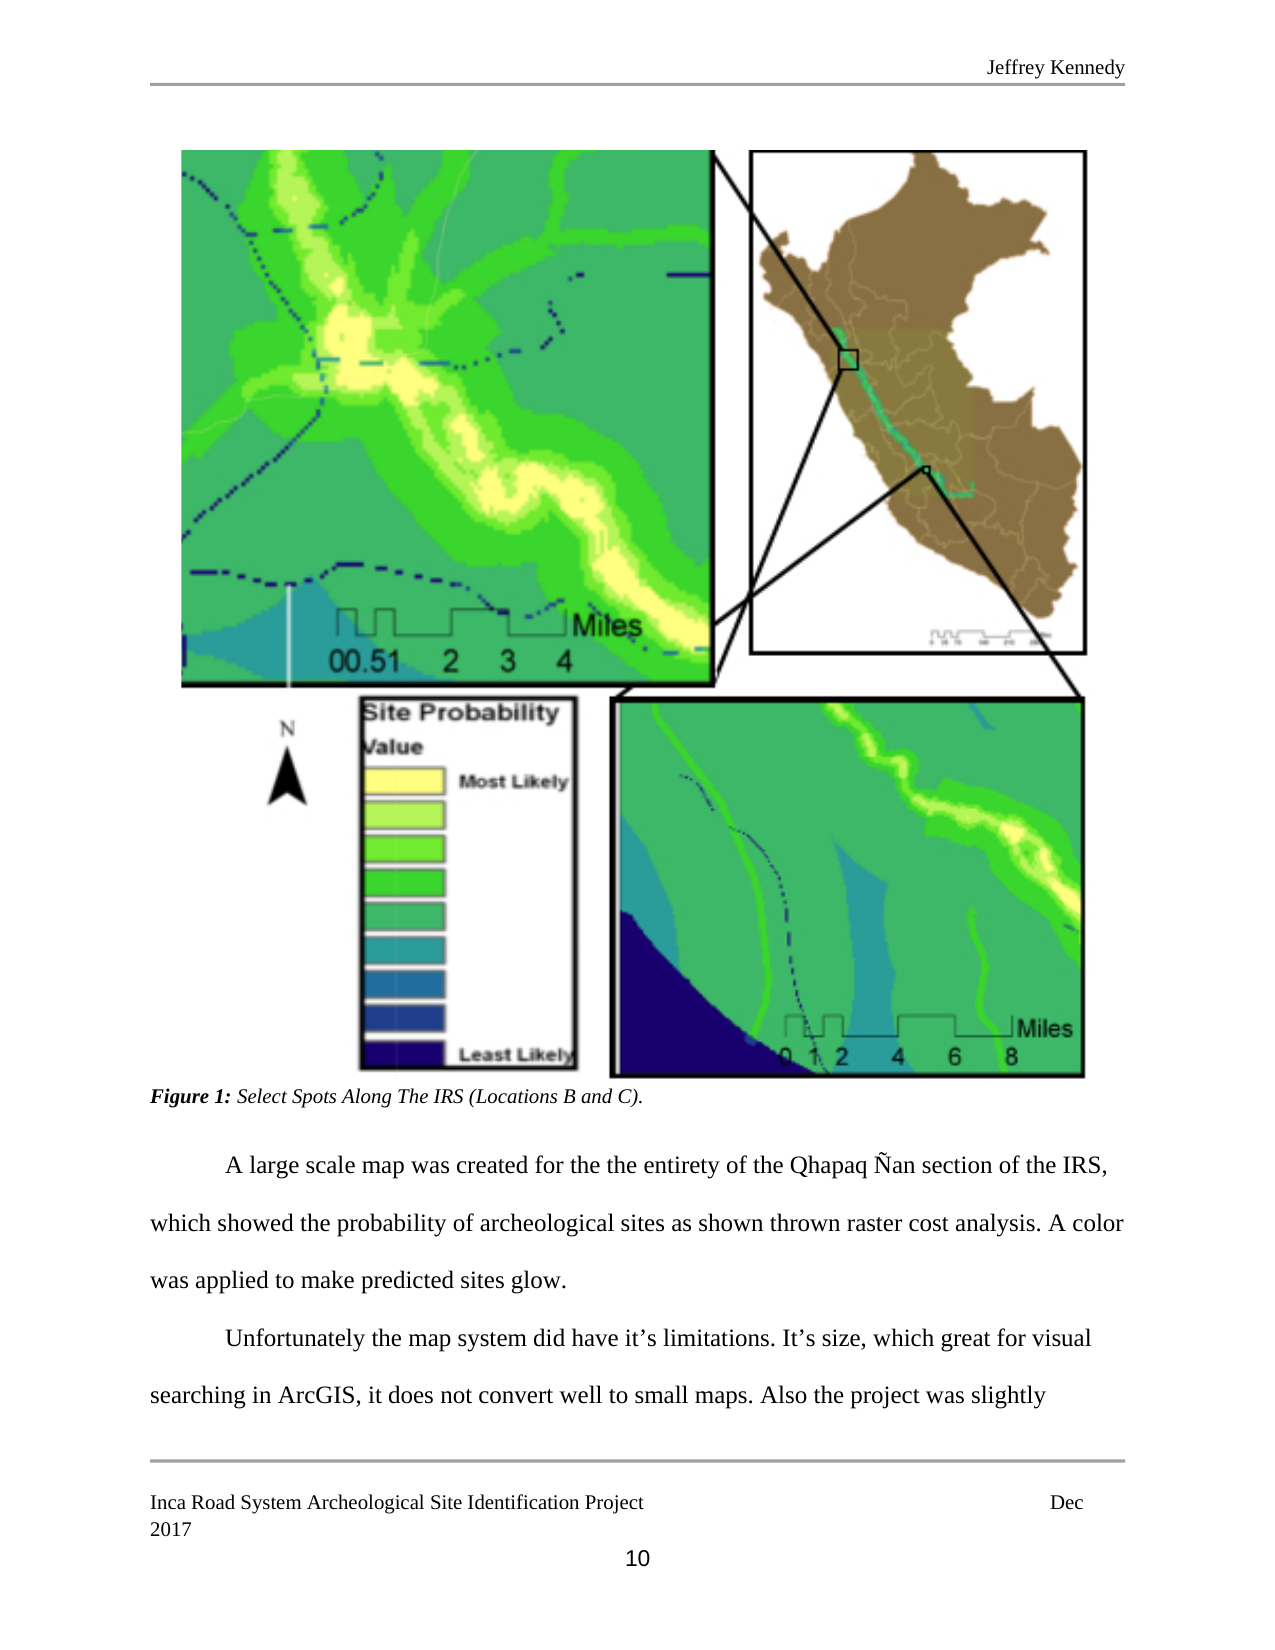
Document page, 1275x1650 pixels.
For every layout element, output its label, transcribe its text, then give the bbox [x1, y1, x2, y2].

text A large scale map was created for the the entirety of the Qhapaq Ñan section of the IRS, which showed the probability of archeological sites as shown thrown raster cost analysis. A color was applied to make predicted sites glow. [150, 1151, 1125, 1294]
picture [181, 150, 1094, 1081]
text Figure 1: Select Spots Along The IRS (Locations B and C). [150, 1084, 1125, 1108]
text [150, 1323, 1125, 1409]
